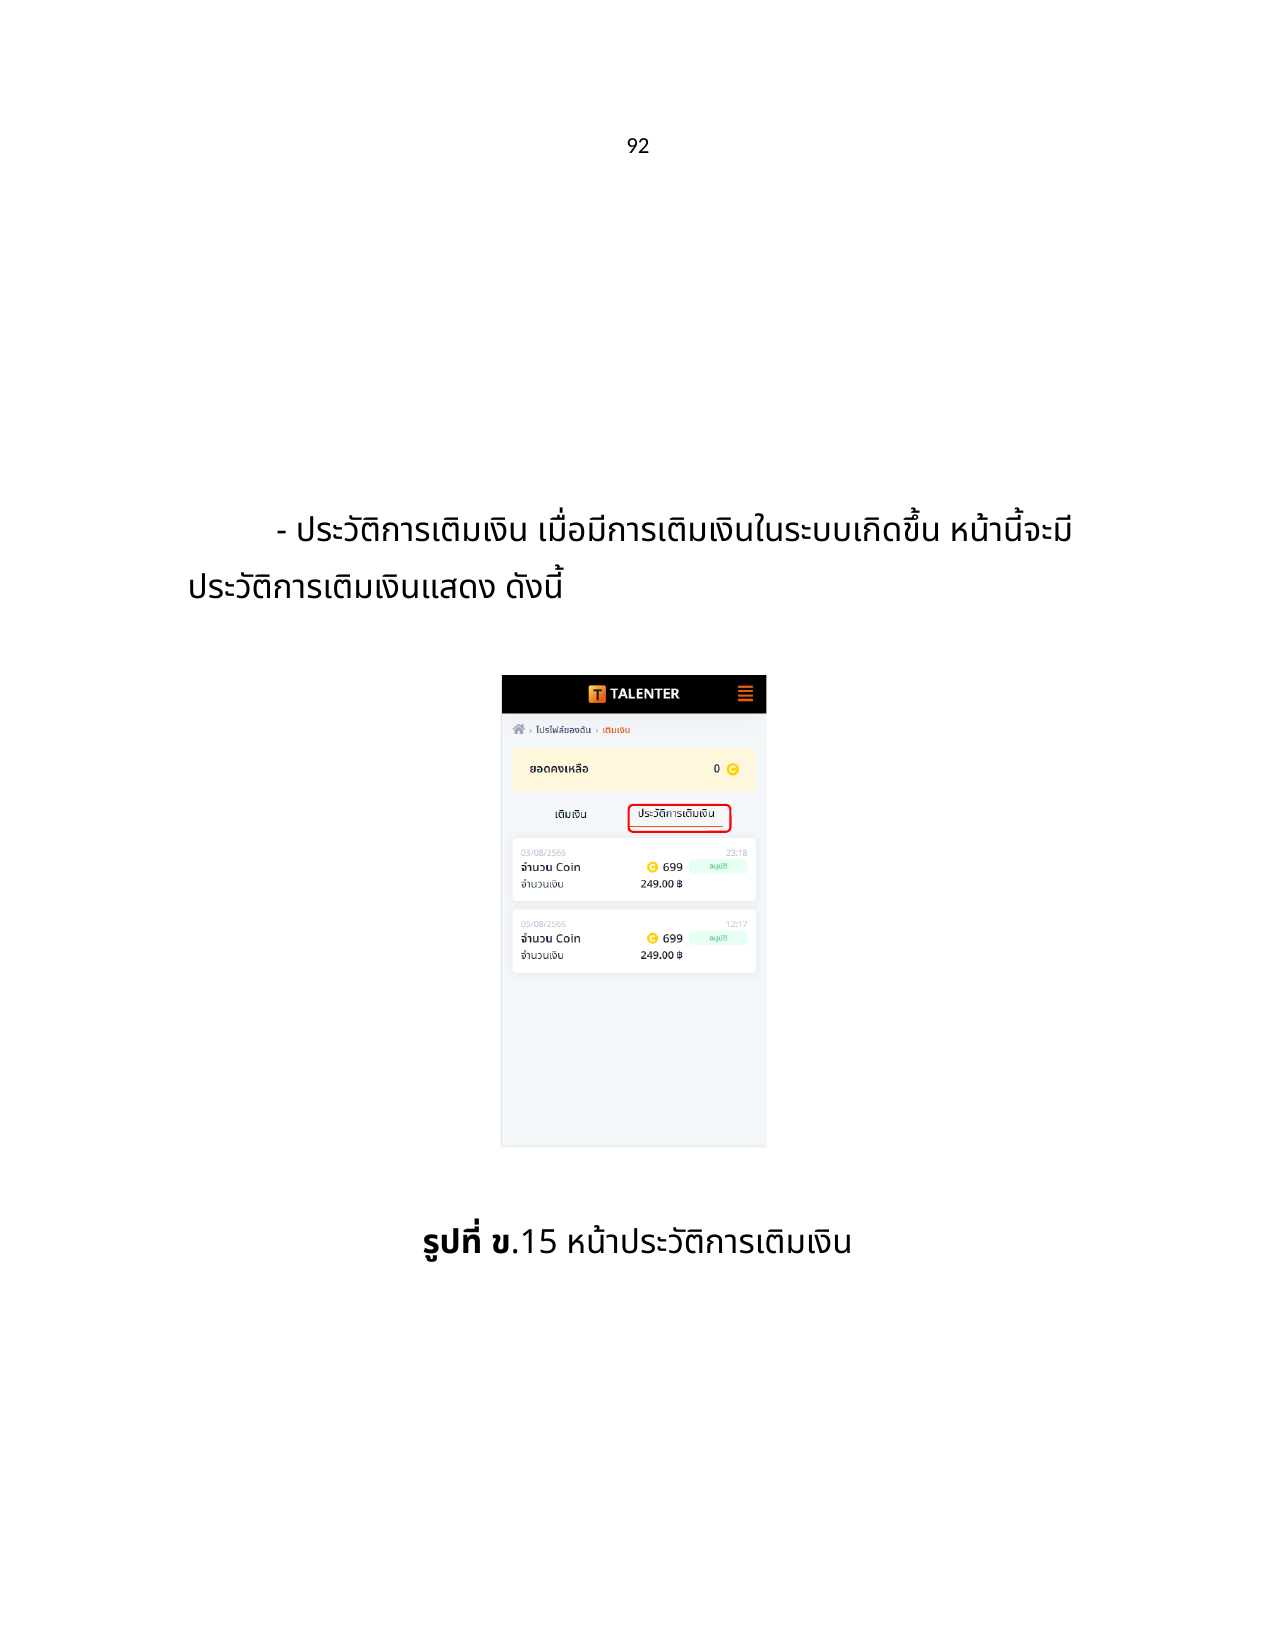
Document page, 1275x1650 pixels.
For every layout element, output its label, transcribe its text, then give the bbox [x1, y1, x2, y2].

picture [500, 675, 767, 1148]
text รูปที่ ข.15 หน้าประวัติการเติมเงิน [187, 1218, 1087, 1269]
text - ประวัติการเติมเงิน เมื่อมีการเติมเงินในระบบเกิดขึ้น หน้านี้จะมีประวัติการเติมเงินแสดง ดังนี้ [187, 505, 1087, 614]
